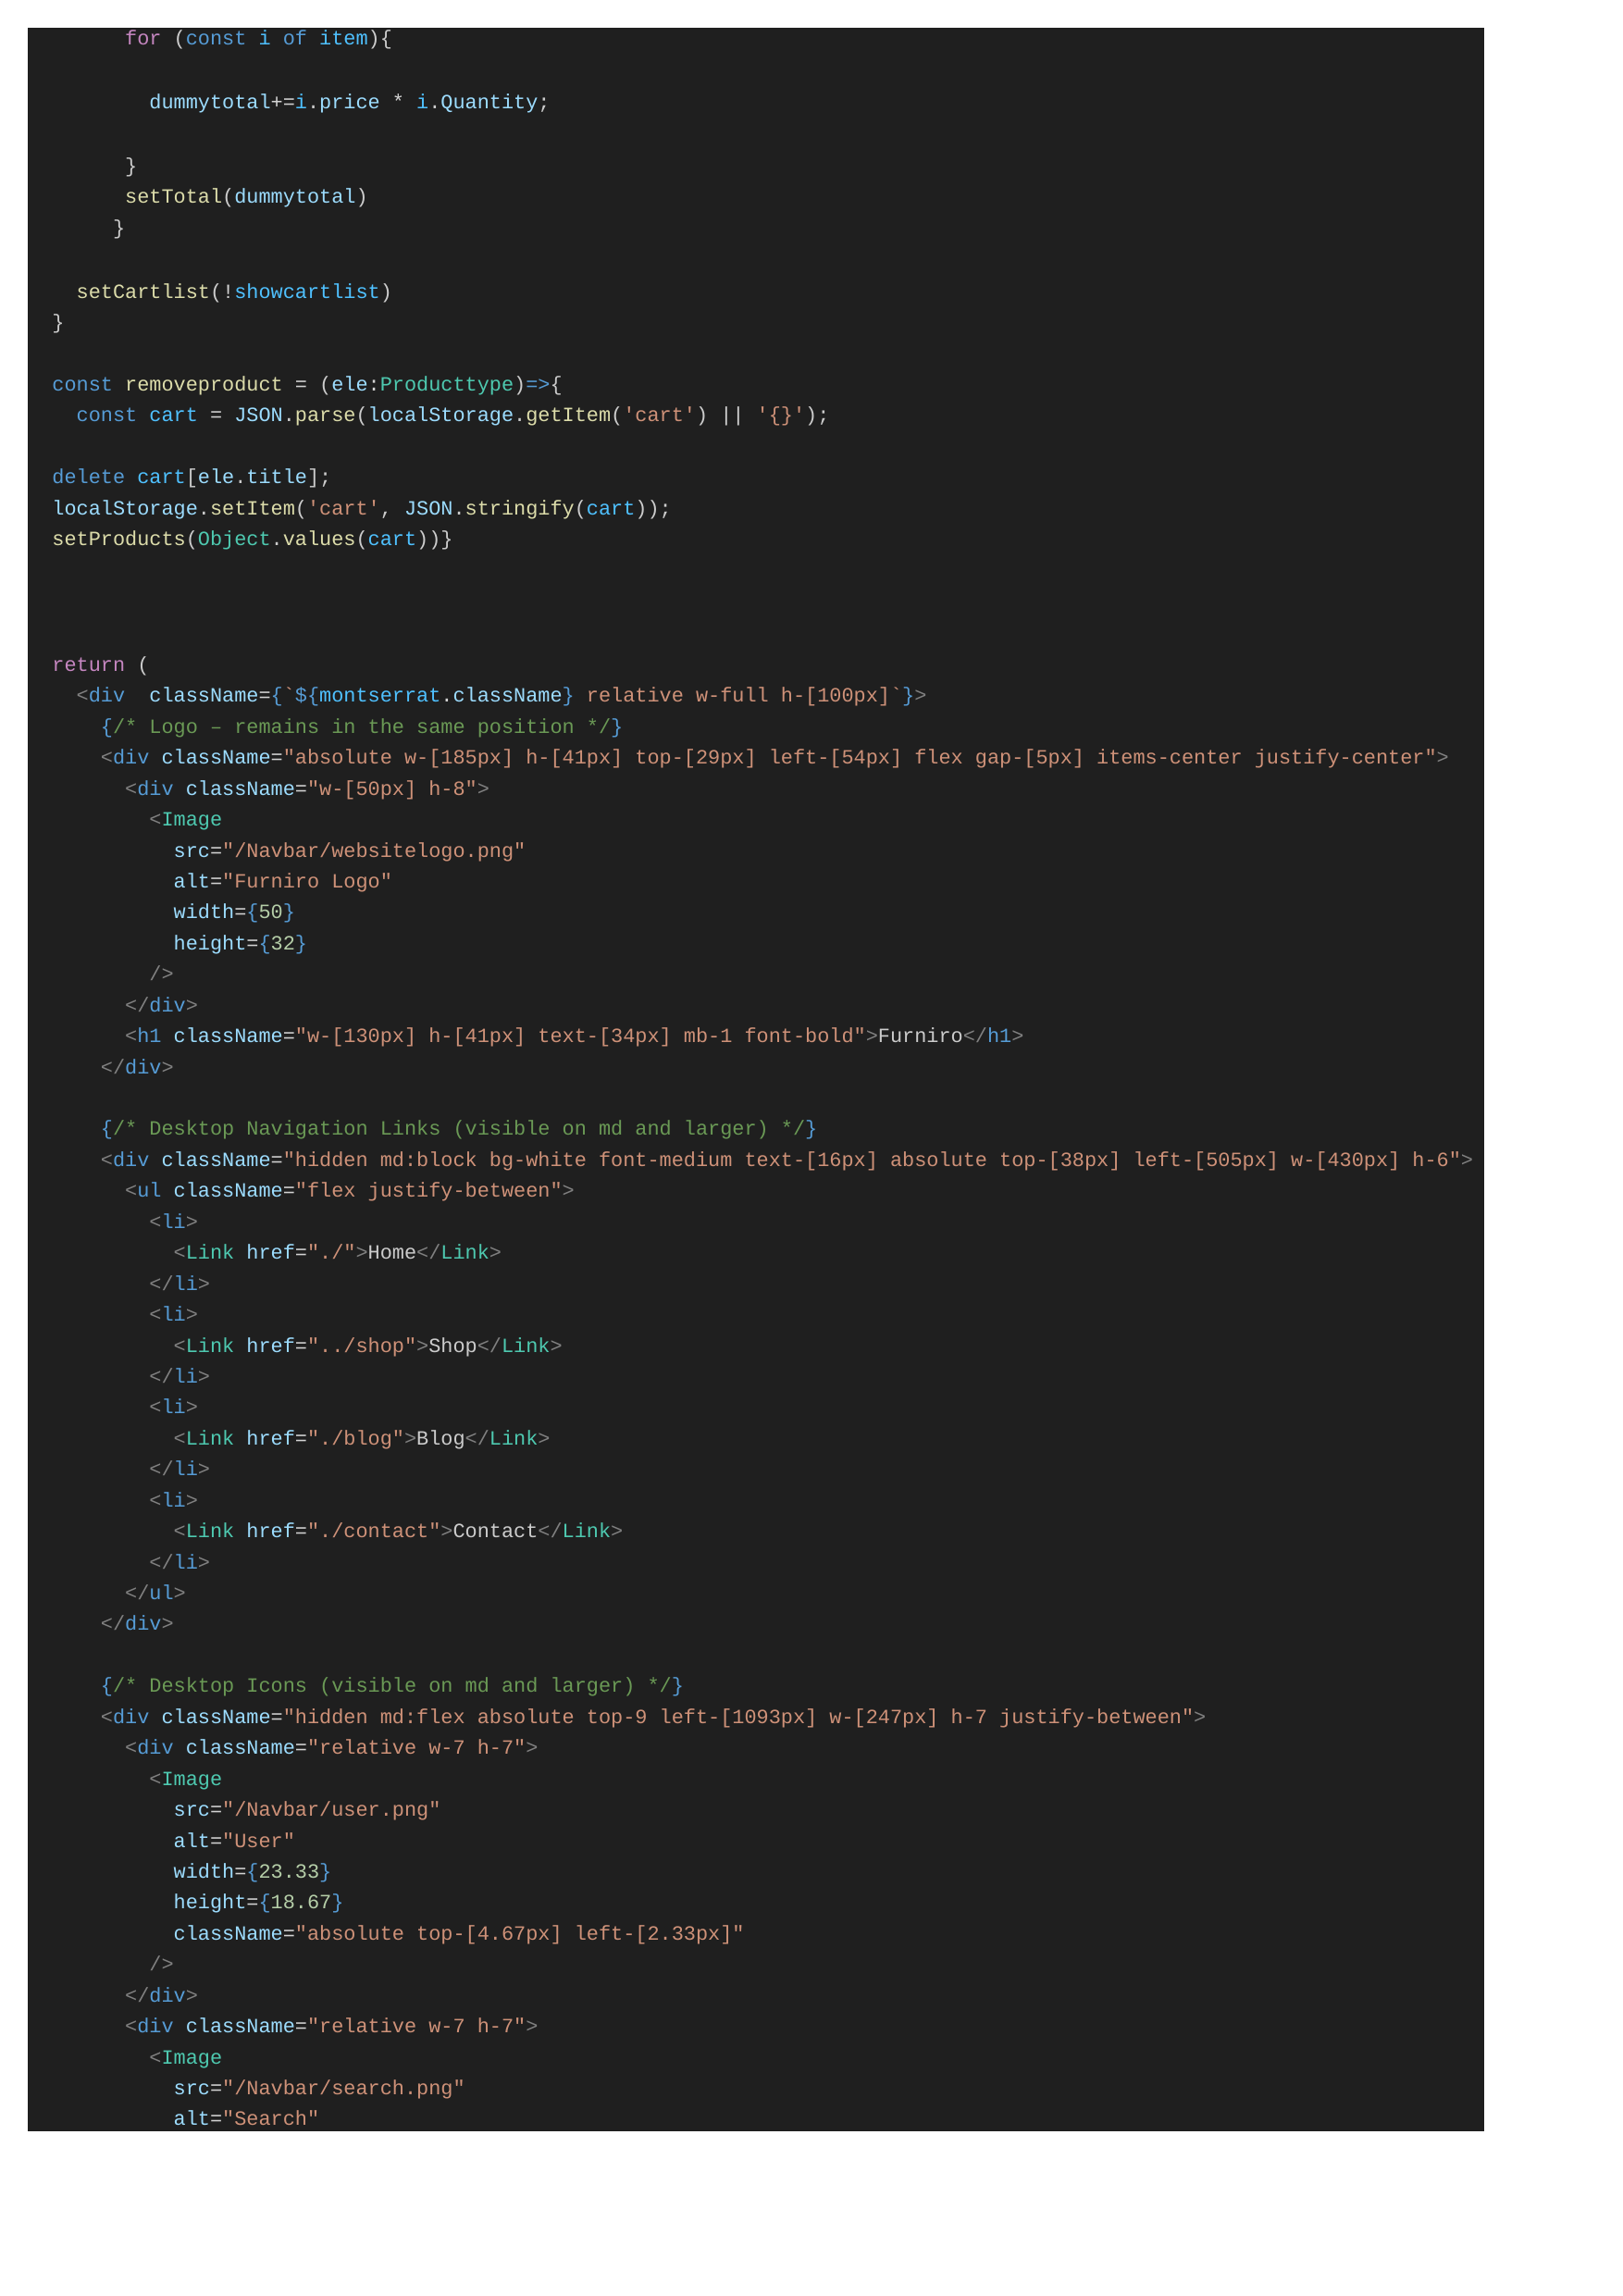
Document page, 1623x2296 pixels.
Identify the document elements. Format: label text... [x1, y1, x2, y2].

text } [28, 312, 1484, 335]
text const removeproduct = (ele:Producttype)=>{ [28, 374, 1484, 397]
text src="/Navbar/search.png" [28, 2078, 1484, 2101]
text src="/Navbar/user.png" [28, 1799, 1484, 1822]
text <Link href="../shop">Shop</Link> [28, 1335, 1484, 1358]
text width={23.33} [28, 1861, 1484, 1884]
text {/* Logo – remains in the same position */} [28, 716, 1484, 739]
text <div className="relative w-7 h-7"> [28, 2016, 1484, 2039]
text <li> [28, 1211, 1484, 1235]
text </ul> [28, 1582, 1484, 1606]
text <Image [28, 2047, 1484, 2070]
text </div> [28, 1057, 1484, 1080]
text </li> [28, 1458, 1484, 1482]
text <Image [28, 809, 1484, 832]
text <div className="hidden md:flex absolute top-9 left-[1093px] w-[247px] h-7 justify-between"> [28, 1706, 1484, 1730]
text /> [28, 1954, 1484, 1977]
text className="absolute top-[4.67px] left-[2.33px]" [28, 1923, 1484, 1946]
text delete cart[ele.title]; [28, 466, 1484, 490]
text </div> [28, 1614, 1484, 1636]
text </li> [28, 1552, 1484, 1575]
text <div className="hidden md:block bg-white font-medium text-[16px] absolute top-[38px] left-[505px] w-[430px] h-6"> [28, 1149, 1484, 1173]
text setTotal(dummytotal) [28, 186, 1484, 209]
text <li> [28, 1490, 1484, 1513]
text } [28, 155, 1484, 179]
text setProducts(Object.values(cart))} [28, 528, 1484, 552]
text <li> [28, 1304, 1484, 1327]
text localStorage.setItem('cart', JSON.stringify(cart)); [28, 498, 1484, 521]
text {/* Desktop Icons (visible on md and larger) */} [28, 1676, 1484, 1698]
text <div className="relative w-7 h-7"> [28, 1737, 1484, 1760]
text </div> [28, 995, 1484, 1018]
text for (const i of item){ [28, 28, 1484, 51]
text /> [28, 963, 1484, 987]
text <ul className="flex justify-between"> [28, 1181, 1484, 1203]
text <Image [28, 1769, 1484, 1792]
text alt="Furniro Logo" [28, 871, 1484, 894]
text setCartlist(!showcartlist) [28, 281, 1484, 304]
text <Link href="./">Home</Link> [28, 1242, 1484, 1265]
text alt="User" [28, 1831, 1484, 1853]
text width={50} [28, 901, 1484, 925]
text <li> [28, 1396, 1484, 1420]
text height={18.67} [28, 1892, 1484, 1915]
text alt="Search" [28, 2109, 1484, 2131]
text <Link href="./contact">Contact</Link> [28, 1520, 1484, 1544]
text <Link href="./blog">Blog</Link> [28, 1428, 1484, 1451]
text dummytotal+=i.price * i.Quantity; [28, 92, 1484, 115]
text <div className="absolute w-[185px] h-[41px] top-[29px] left-[54px] flex gap-[5px] items-center justify-center"> [28, 747, 1484, 770]
text <div className={`${montserrat.className} relative w-full h-[100px]`}> [28, 686, 1484, 708]
text height={32} [28, 933, 1484, 956]
text return ( [28, 654, 1484, 677]
text </li> [28, 1273, 1484, 1297]
text </div> [28, 1985, 1484, 2008]
text <h1 className="w-[130px] h-[41px] text-[34px] mb-1 font-bold">Furniro</h1> [28, 1025, 1484, 1049]
text <div className="w-[50px] h-8"> [28, 778, 1484, 801]
text {/* Desktop Navigation Links (visible on md and larger) */} [28, 1119, 1484, 1141]
text } [28, 217, 1484, 240]
text </li> [28, 1366, 1484, 1389]
text src="/Navbar/websitelogo.png" [28, 840, 1484, 863]
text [28, 404, 1484, 428]
